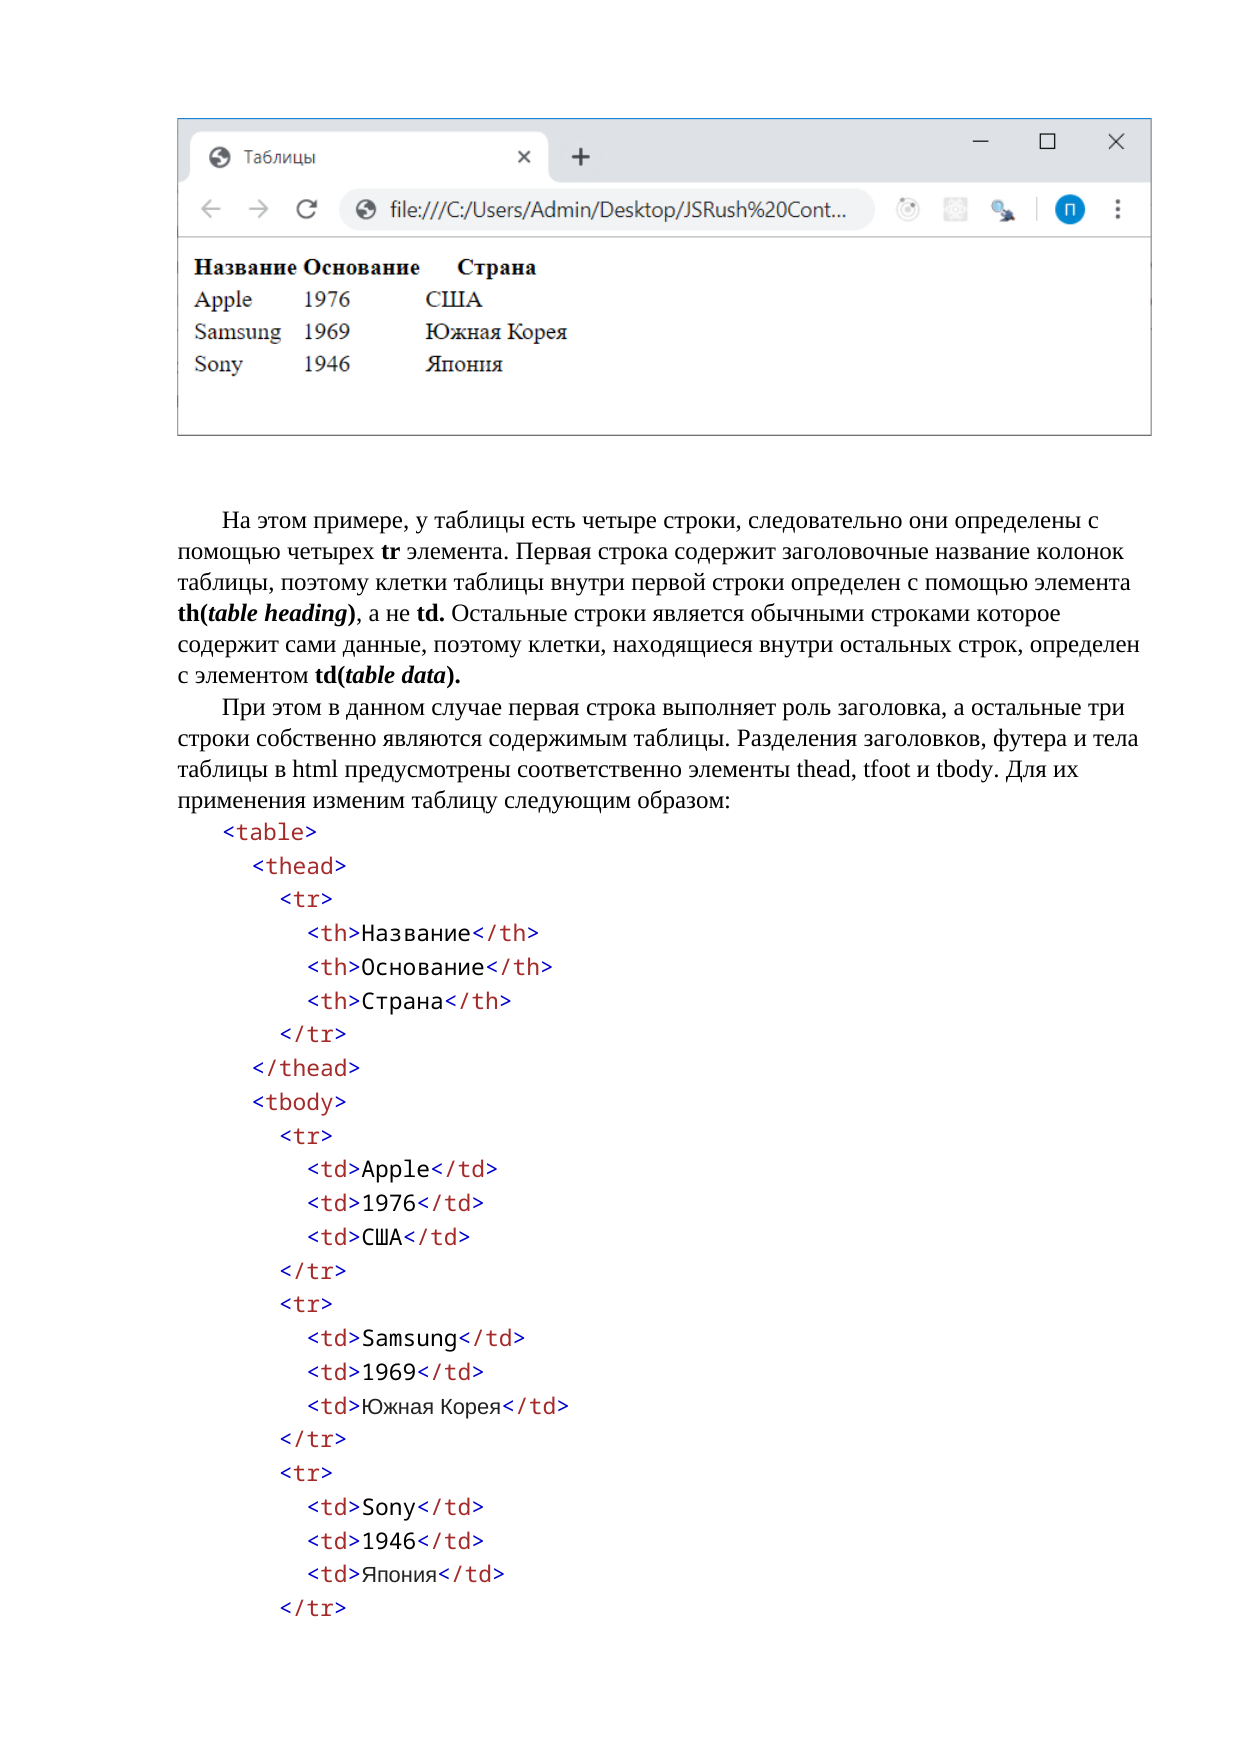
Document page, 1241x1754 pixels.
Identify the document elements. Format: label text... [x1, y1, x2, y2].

list На этом примере, у таблицы есть четыре строки, следовательно они определены с помощью четырех tr элемента. Первая строка содержит заголовочные название колонок таблицы, поэтому клетки таблицы внутри первой строки определен с помощью элемента th(table heading), а не td. Остальные строки является обычными строками которое содержит сами данные, поэтому клетки, находящиеся внутри остальных строк, определен с элементом td(table data). [177, 505, 1152, 689]
list <thead> <tr> <th>Название</th> <th>Основание</th> <th>Страна</th> </tr> [251, 849, 1152, 1049]
list <tr> <td>Sony</td> <td>1946</td> <td>Япония</td> </tr> [251, 1457, 1152, 1623]
list При этом в данном случае первая строка выполняет роль заголовка, а остальные три строки собственно являются содержимым таблицы. Разделения заголовков, футера и тела таблицы в html предусмотрены соответственно элементы thead, tfoot и tbody. Для их применения изменим таблицу следующим образом: [177, 692, 1152, 813]
list </thead> [251, 1052, 1152, 1083]
picture [177, 118, 1152, 436]
list <td>Apple</td> <td>1976</td> <td>США</td> </tr> <tr> <td>Samsung</td> <td>1969</td> <td>Южная Корея</td> </tr> [251, 1153, 1152, 1454]
list <table> [222, 816, 1152, 847]
list <tbody> <tr> [251, 1086, 1152, 1151]
